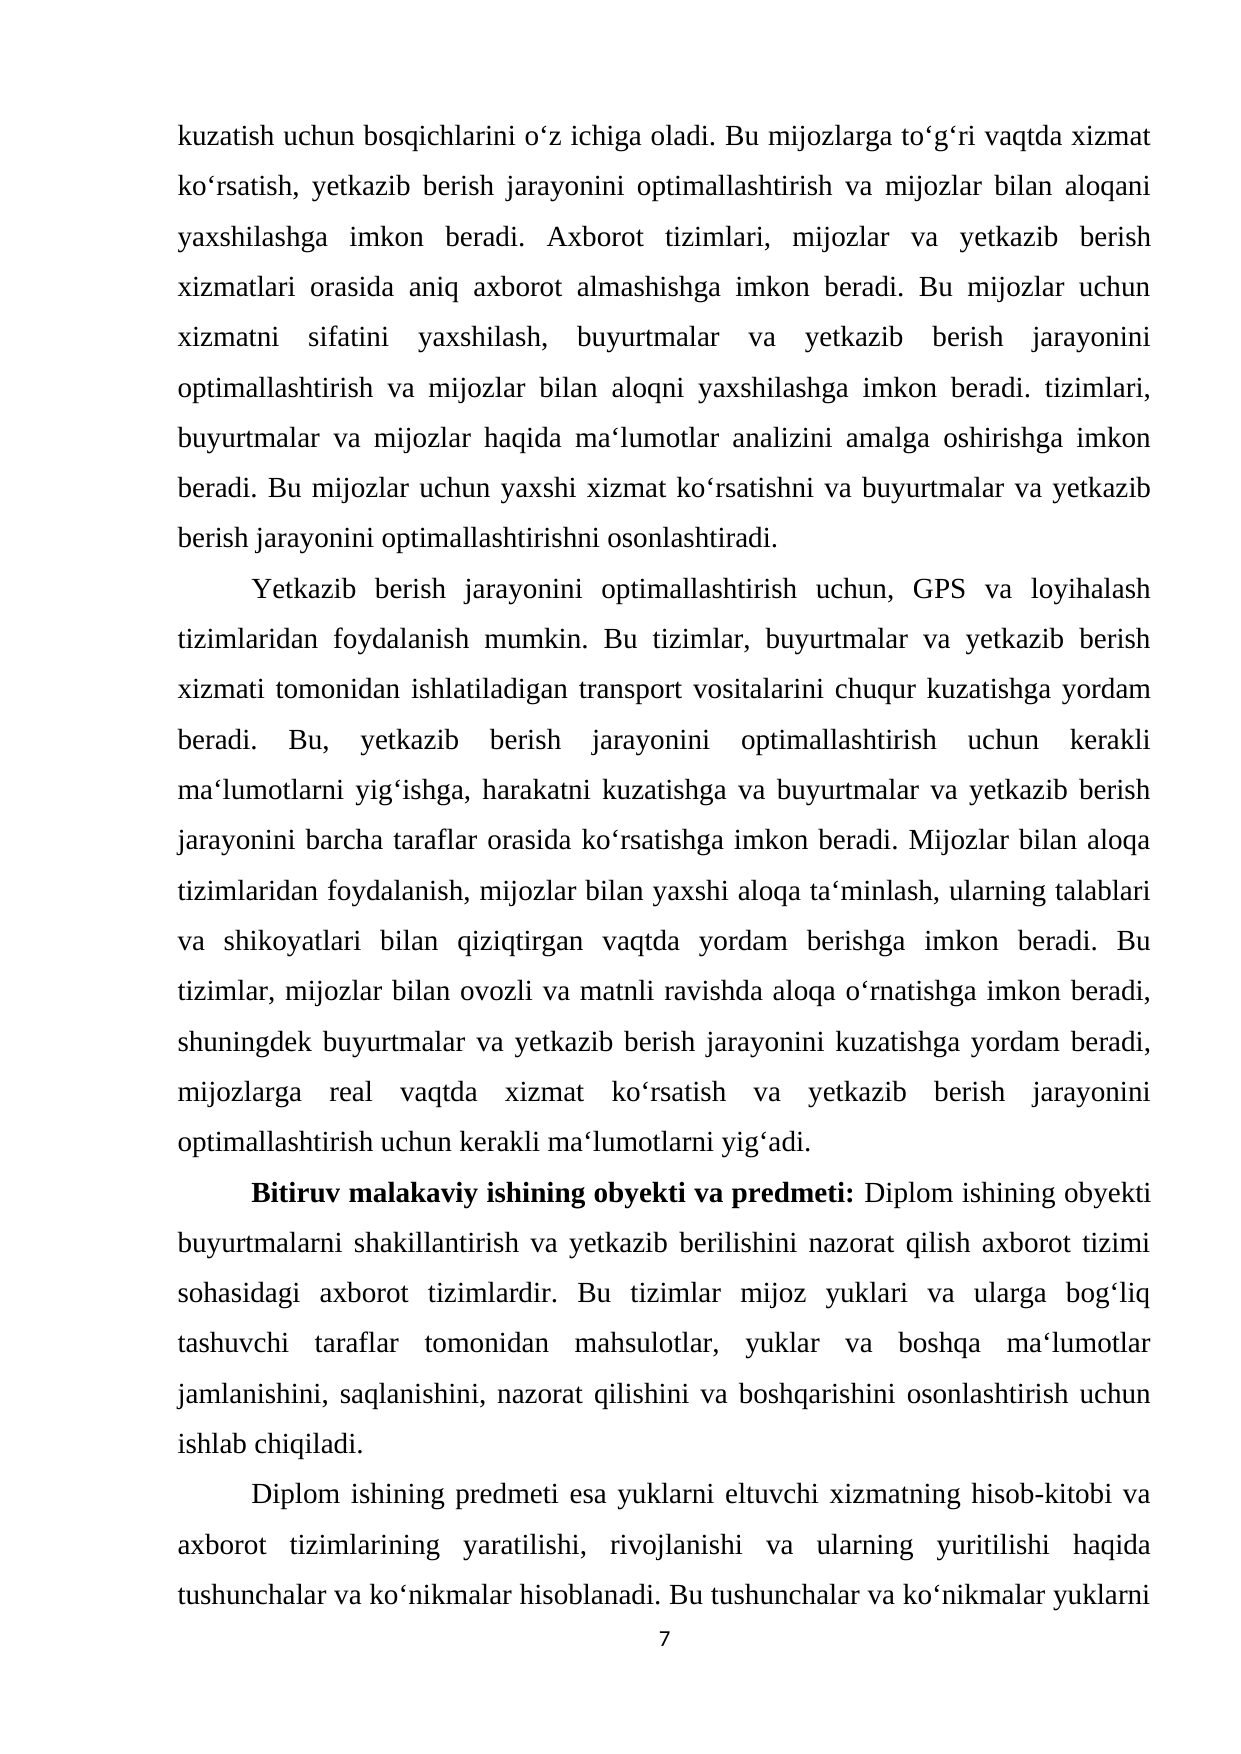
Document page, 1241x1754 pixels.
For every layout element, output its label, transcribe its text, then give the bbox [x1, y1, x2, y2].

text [177, 118, 1152, 554]
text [177, 1477, 1152, 1611]
text Bitiruv malakaviy ishining obyekti va predmeti: Diplom ishining obyekti buyurtmalarni shakillantirish va yetkazib berilishini nazorat qilish axborot tizimi sohasidagi axborot tizimlardir. Bu tizimlar mijoz yuklari va ularga bogʻliq tashuvchi taraflar tomonidan mahsulotlar, yuklar va boshqa maʻlumotlar jamlanishini, saqlanishini, nazorat qilishini va boshqarishini osonlashtirish uchun ishlab chiqiladi. [177, 1175, 1152, 1460]
text Yetkazib berish jarayonini optimallashtirish uchun, GPS va loyihalash tizimlaridan foydalanish mumkin. Bu tizimlar, buyurtmalar va yetkazib berish xizmati tomonidan ishlatiladigan transport vositalarini chuqur kuzatishga yordam beradi. Bu, yetkazib berish jarayonini optimallashtirish uchun kerakli maʻlumotlarni yigʻishga, harakatni kuzatishga va buyurtmalar va yetkazib berish jarayonini barcha taraflar orasida koʻrsatishga imkon beradi. Mijozlar bilan aloqa tizimlaridan foydalanish, mijozlar bilan yaxshi aloqa taʻminlash, ularning talablari va shikoyatlari bilan qiziqtirgan vaqtda yordam berishga imkon beradi. Bu tizimlar, mijozlar bilan ovozli va matnli ravishda aloqa oʻrnatishga imkon beradi, shuningdek buyurtmalar va yetkazib berish jarayonini kuzatishga yordam beradi, mijozlarga real vaqtda xizmat koʻrsatish va yetkazib berish jarayonini optimallashtirish uchun kerakli maʻlumotlarni yigʻadi. [177, 571, 1152, 1158]
